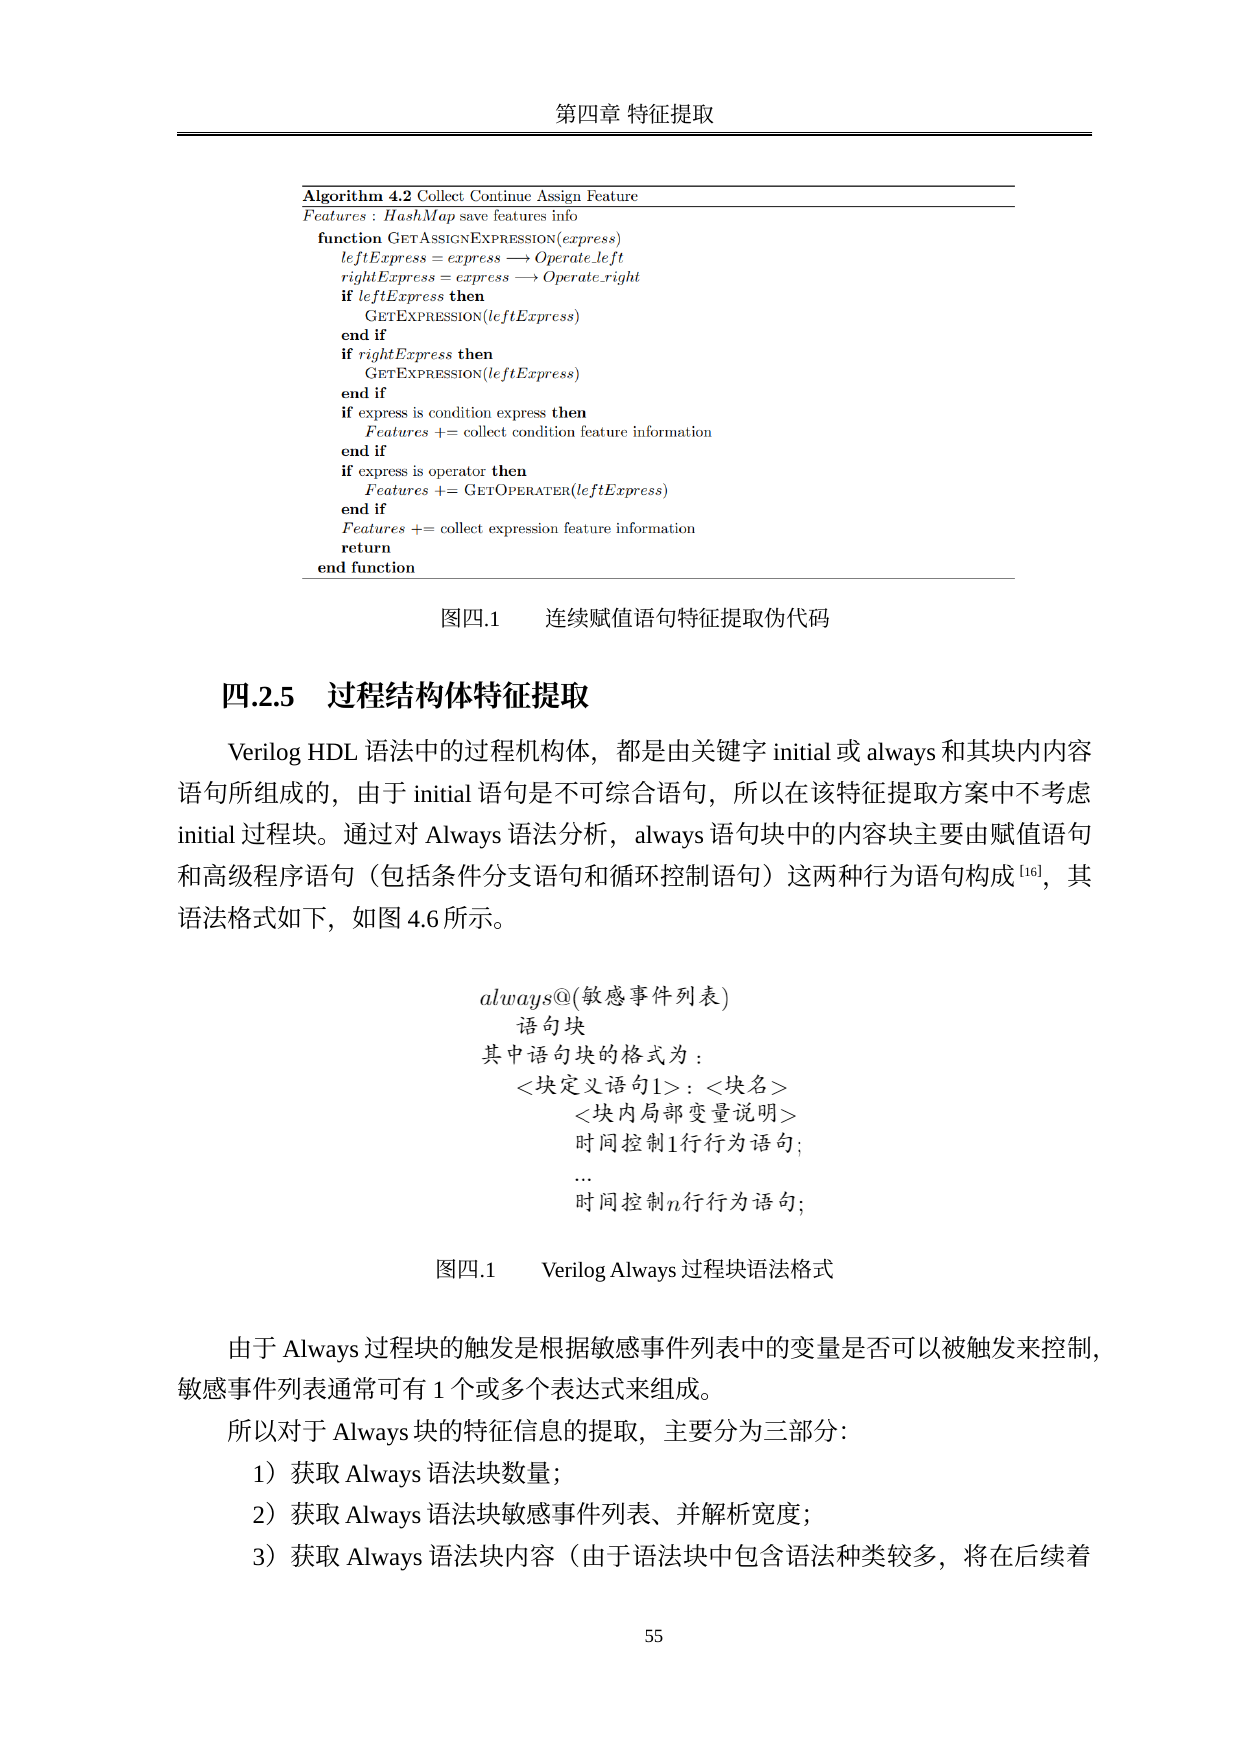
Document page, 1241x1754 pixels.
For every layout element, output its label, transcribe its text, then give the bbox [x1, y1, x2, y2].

text 连续赋值语句特征提取伪代码 [177, 601, 1092, 632]
text Verilog HDL语法中的过程机构体，都是由关键字initial或always和其块内内容语句所组成的，由于initial语句是不可综合语句，所以在该特征提取方案中不考虑initial过程块。通过对Always语法分析，always语句块中的内容块主要由赋值语句和高级程序语句（包括条件分支语句和循环控制语句）这两种行为语句构成[16]，其语法格式如下，如图4.6所示。 [177, 727, 1092, 935]
text Verilog Always过程块语法格式 [177, 1252, 1092, 1283]
text 所以对于Always块的特征信息的提取，主要分为三部分： [177, 1407, 1092, 1449]
list 获取Always语法块内容（由于语法块中包含语法种类较多，将在后续着重叙述）； [227, 1532, 1092, 1574]
subtitle 过程结构体特征提取 [222, 673, 1092, 714]
picture [294, 177, 1026, 589]
text 由于Always过程块的触发是根据敏感事件列表中的变量是否可以被触发来控制，敏感事件列表通常可有1个或多个表达式来组成。 [177, 1324, 1092, 1407]
picture [459, 977, 835, 1240]
list 获取Always语法块敏感事件列表、并解析宽度； [227, 1491, 1092, 1532]
list 获取Always语法块数量； [227, 1449, 1092, 1491]
